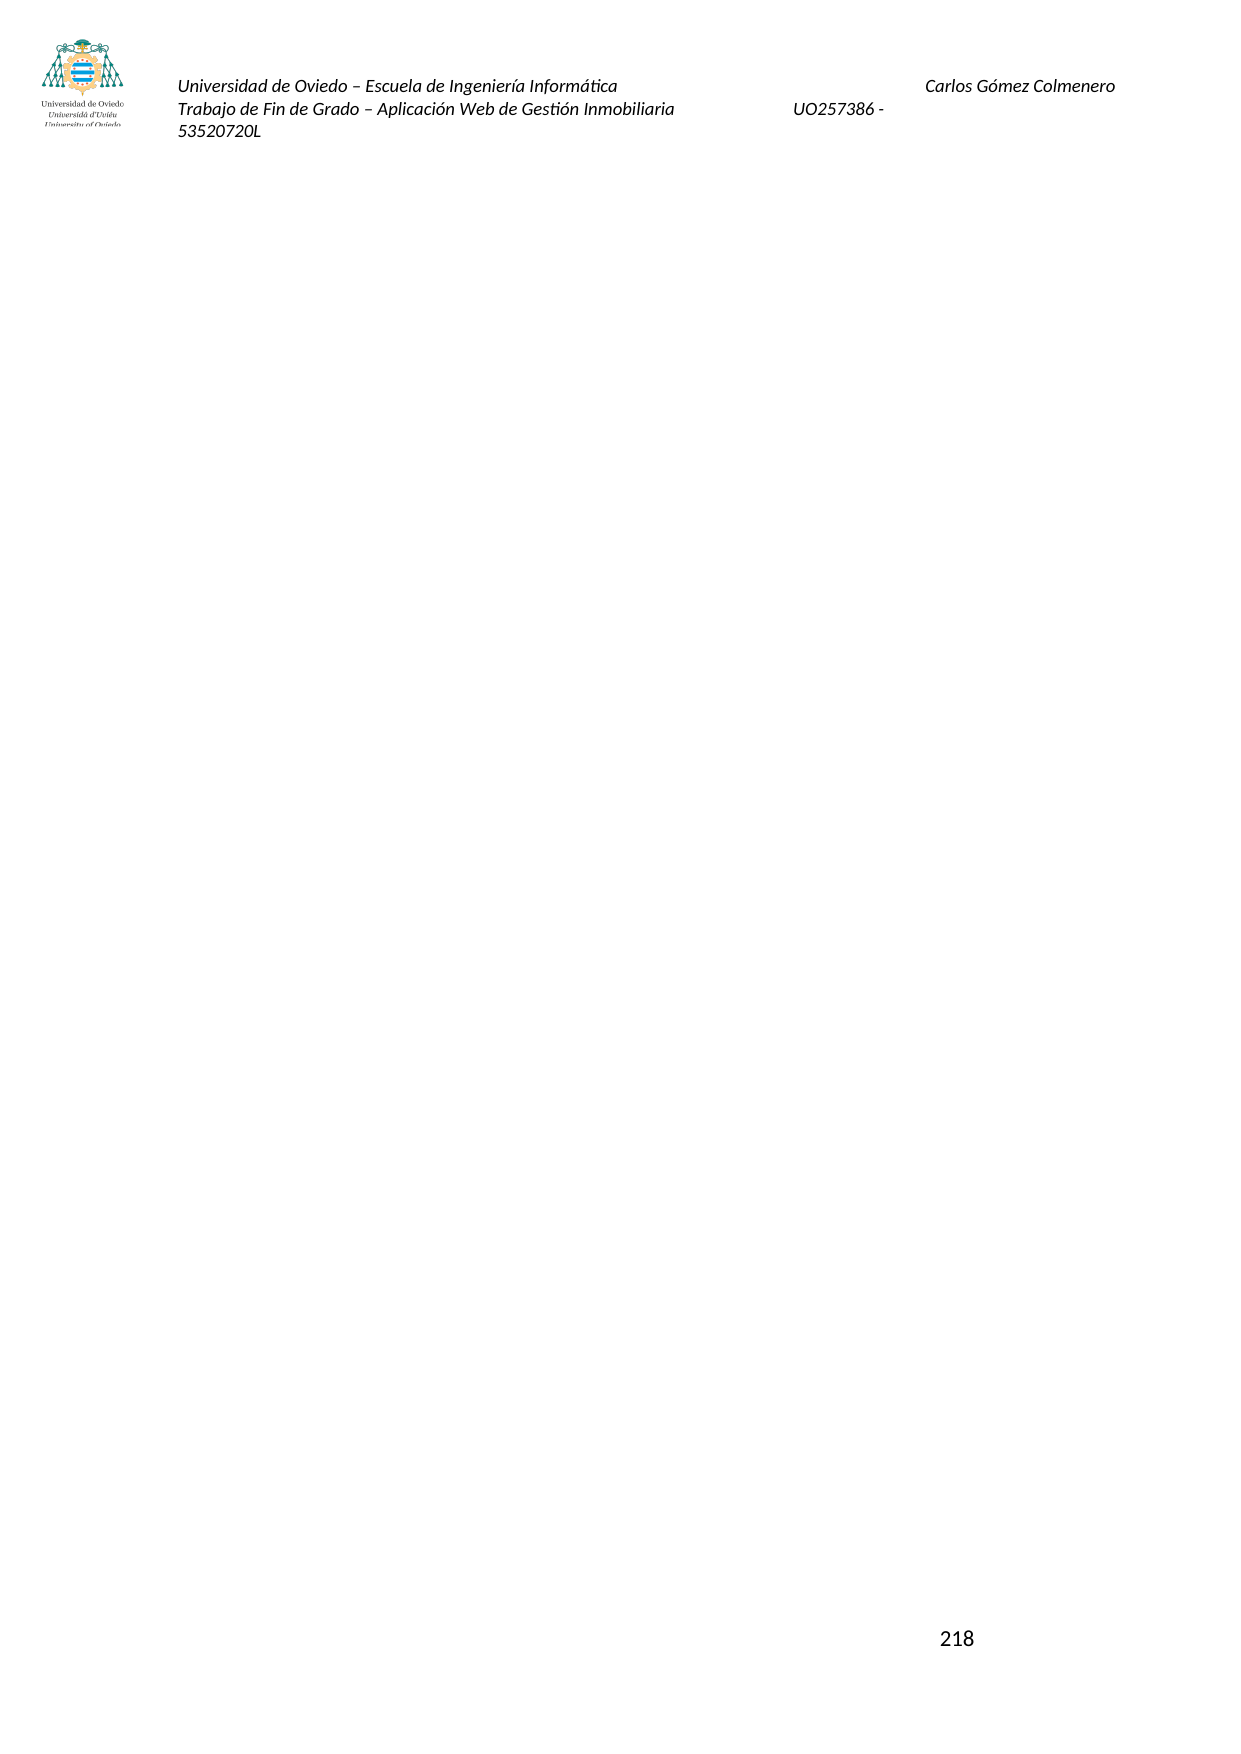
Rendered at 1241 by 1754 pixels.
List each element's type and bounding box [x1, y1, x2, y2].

picture [36, 38, 124, 126]
